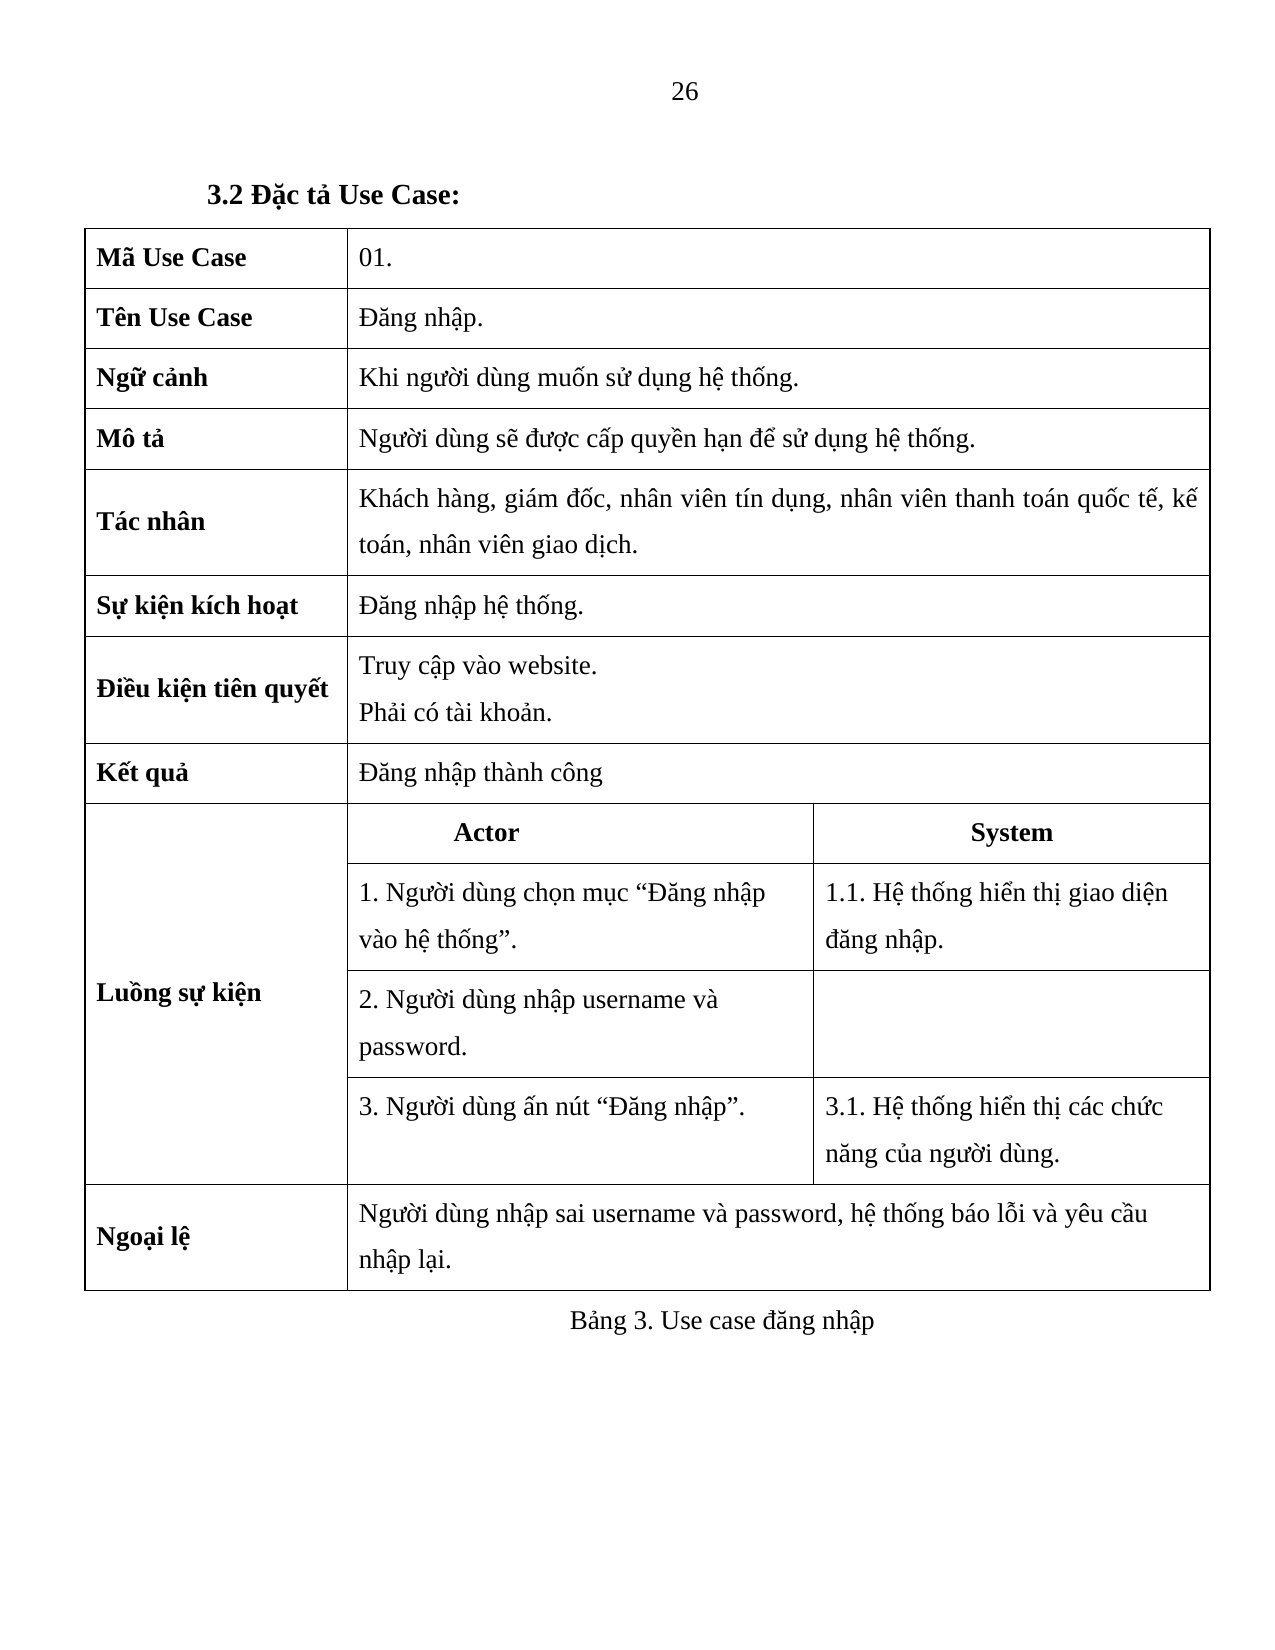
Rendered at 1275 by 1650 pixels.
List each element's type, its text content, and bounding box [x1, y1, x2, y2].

table_cell Đăng nhập thành công [348, 744, 1209, 803]
table_cell Sự kiện kích hoạt [86, 576, 347, 636]
table_cell Khi người dùng muốn sử dụng hệ thống. [348, 349, 1209, 408]
table_cell Luồng sự kiện [86, 804, 347, 1183]
table_cell Tên Use Case [86, 289, 347, 348]
table_cell Đăng nhập hệ thống. [348, 576, 1209, 636]
table_cell Người dùng nhập sai username và password, hệ thống báo lỗi và yêu cầu nhập lại. [348, 1185, 1209, 1290]
table_cell Ngoại lệ [86, 1185, 347, 1290]
table_header Mã Use Case [86, 229, 347, 288]
table_cell Khách hàng, giám đốc, nhân viên tín dụng, nhân viên thanh toán quốc tế, kế toán, nhân viên giao dịch. [348, 470, 1209, 575]
table_cell Người dùng sẽ được cấp quyền hạn để sử dụng hệ thống. [348, 409, 1209, 468]
table_cell System [814, 804, 1209, 863]
text 3.2 Đặc tả Use Case: [207, 177, 1162, 211]
table_cell 1.1. Hệ thống hiển thị giao diện đăng nhập. [814, 864, 1209, 970]
table_header 01. [348, 229, 1209, 288]
table_cell Tác nhân [86, 470, 347, 575]
table_cell Điều kiện tiên quyết [86, 637, 347, 742]
table_cell Truy cập vào website. Phải có tài khoản. [348, 637, 1209, 742]
text Bảng 3. Use case đăng nhập [207, 1304, 1162, 1335]
table_cell [814, 971, 1209, 1077]
table_cell 3. Người dùng ấn nút “Đăng nhập”. [348, 1078, 813, 1183]
table_cell Mô tả [86, 409, 347, 468]
table_cell Actor [348, 804, 813, 863]
table_cell 2. Người dùng nhập username và password. [348, 971, 813, 1077]
table_cell 1. Người dùng chọn mục “Đăng nhập vào hệ thống”. [348, 864, 813, 970]
table_cell Kết quả [86, 744, 347, 803]
table_cell Đăng nhập. [348, 289, 1209, 348]
table_cell 3.1. Hệ thống hiển thị các chức năng của người dùng. [814, 1078, 1209, 1183]
table_cell Ngữ cảnh [86, 349, 347, 408]
